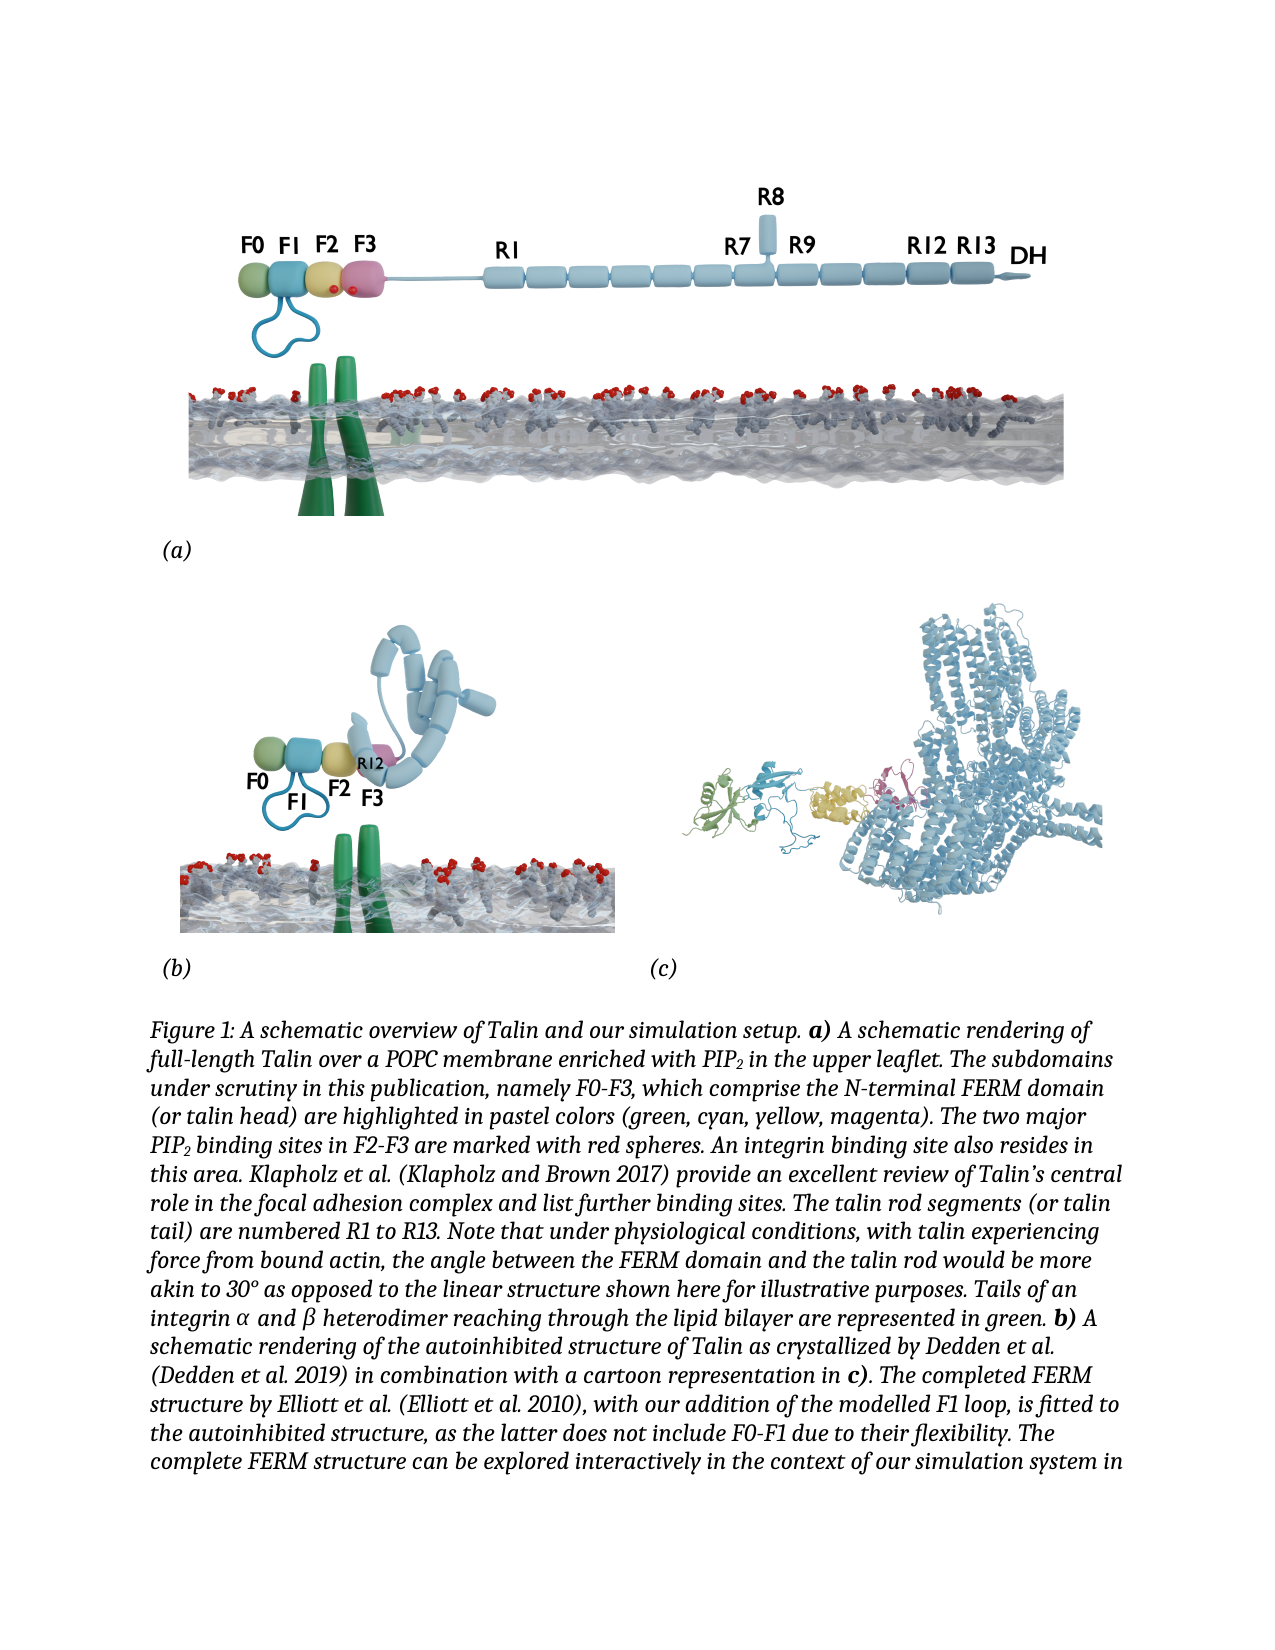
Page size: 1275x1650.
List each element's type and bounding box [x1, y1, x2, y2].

picture [667, 577, 1103, 933]
text [150, 1016, 1125, 1476]
picture [188, 178, 1064, 516]
table_header [626, 578, 1114, 995]
table_header [139, 179, 1114, 577]
table_header [139, 578, 626, 995]
picture [180, 577, 615, 933]
